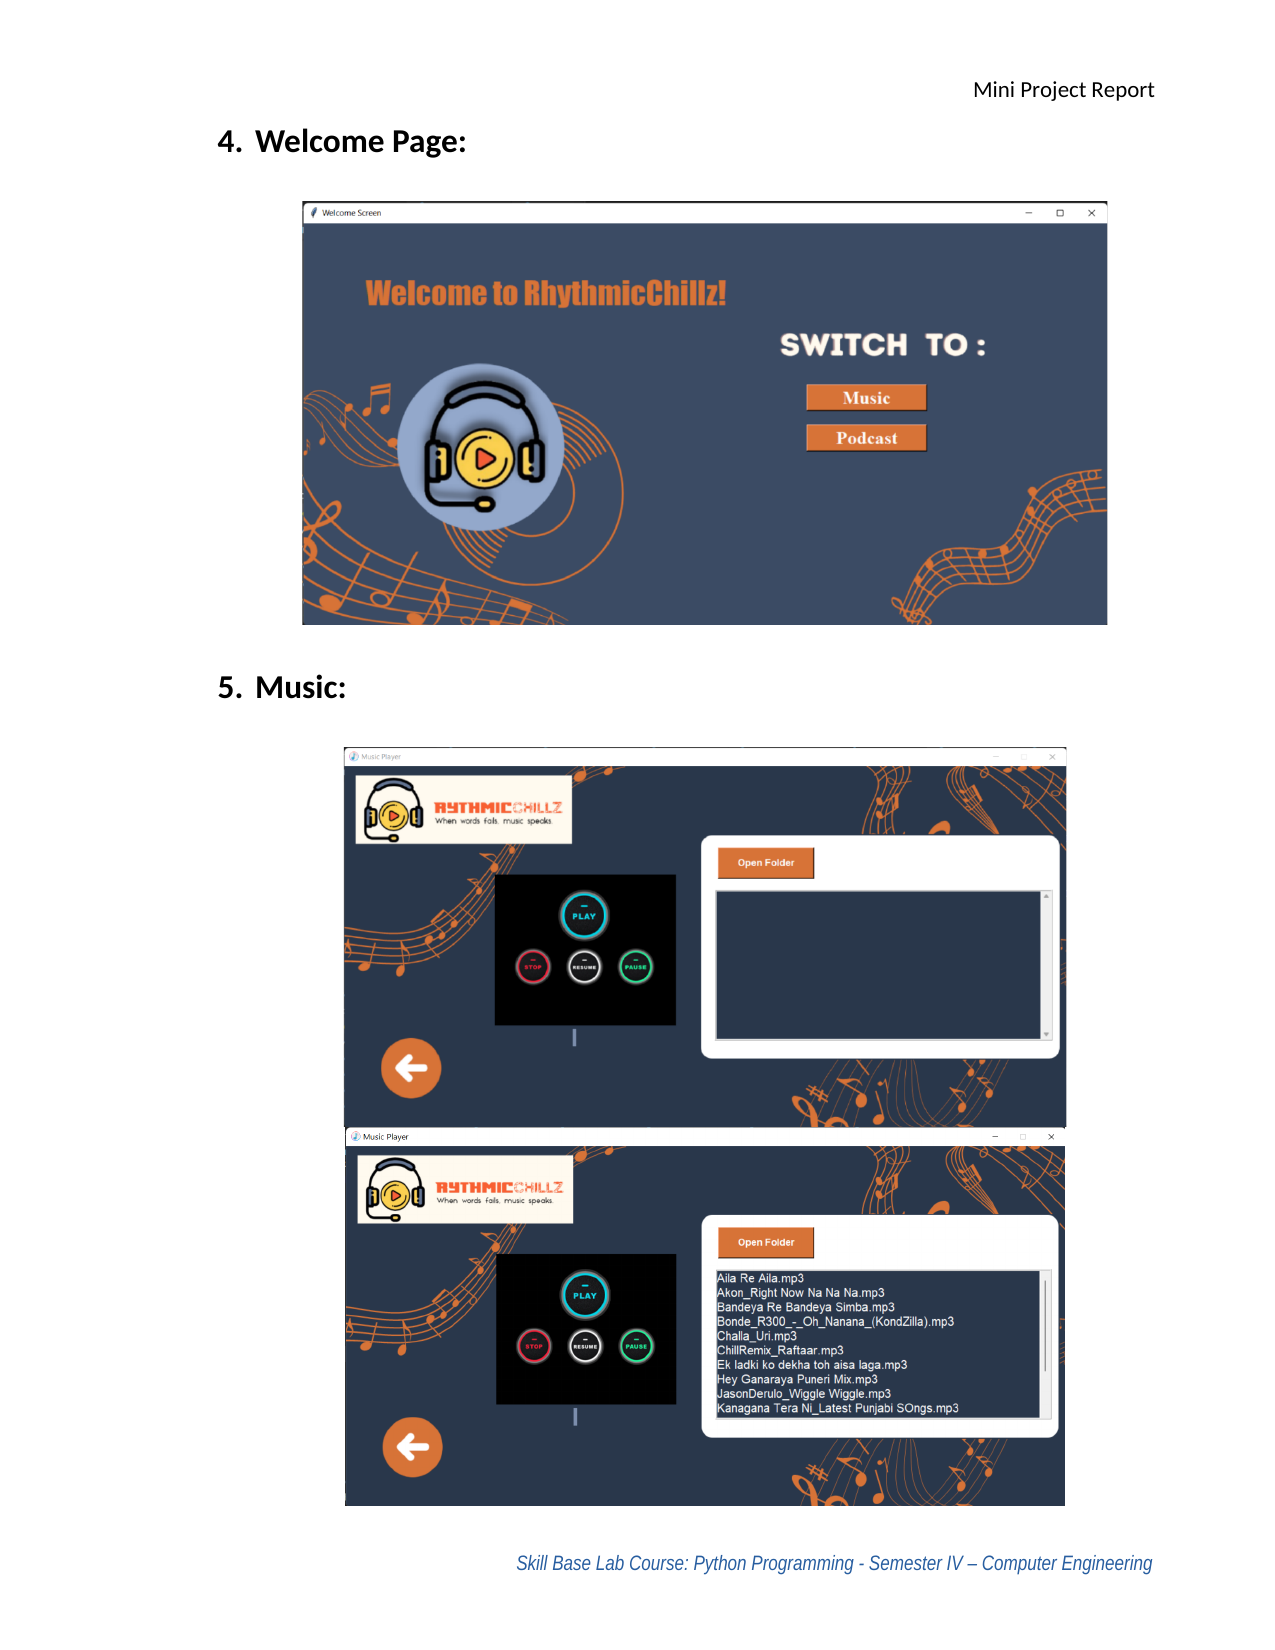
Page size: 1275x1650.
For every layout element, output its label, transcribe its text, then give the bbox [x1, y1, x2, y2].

list Welcome Page: [217, 120, 1155, 161]
list Music: [217, 666, 1155, 706]
picture [302, 201, 1108, 625]
picture [343, 747, 1067, 1506]
